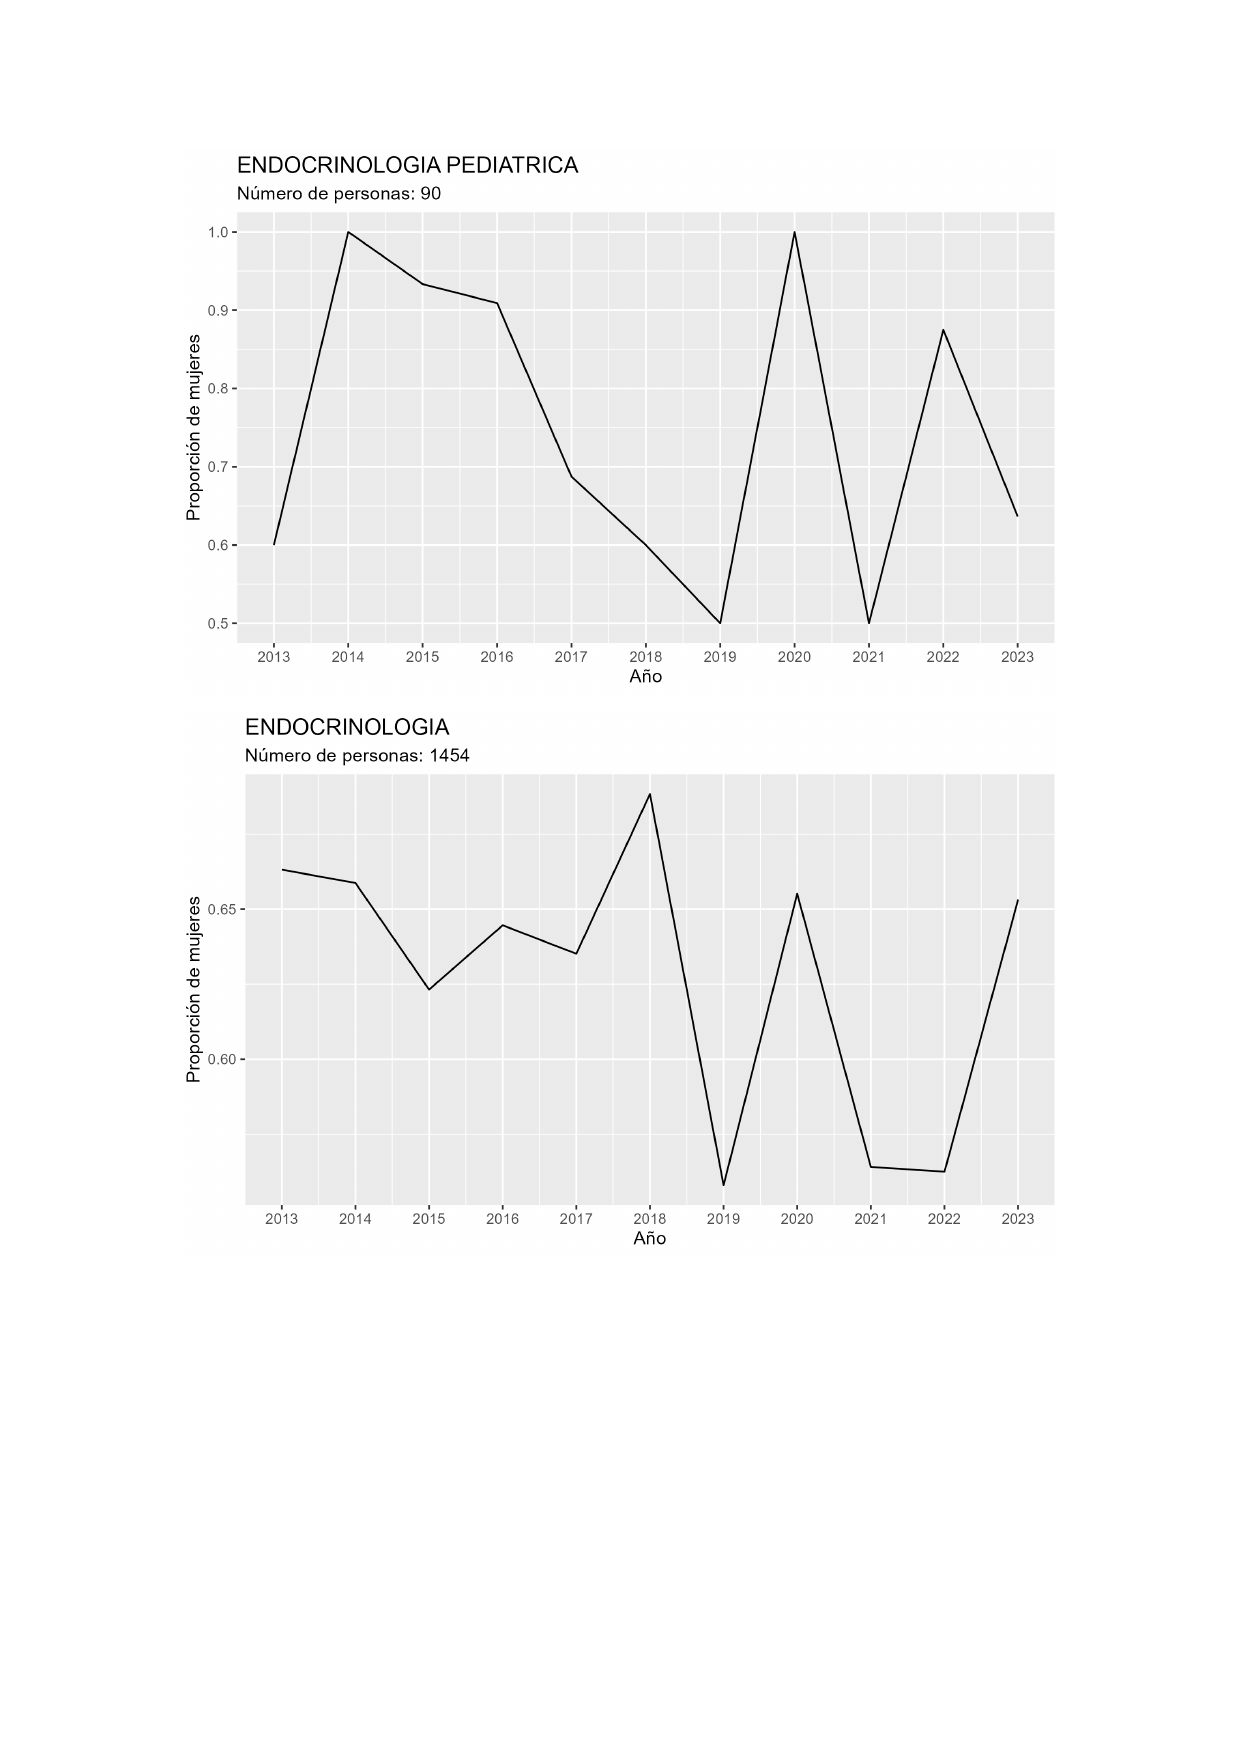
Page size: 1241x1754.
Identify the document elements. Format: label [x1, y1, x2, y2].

picture [177, 147, 1063, 695]
picture [177, 709, 1063, 1257]
